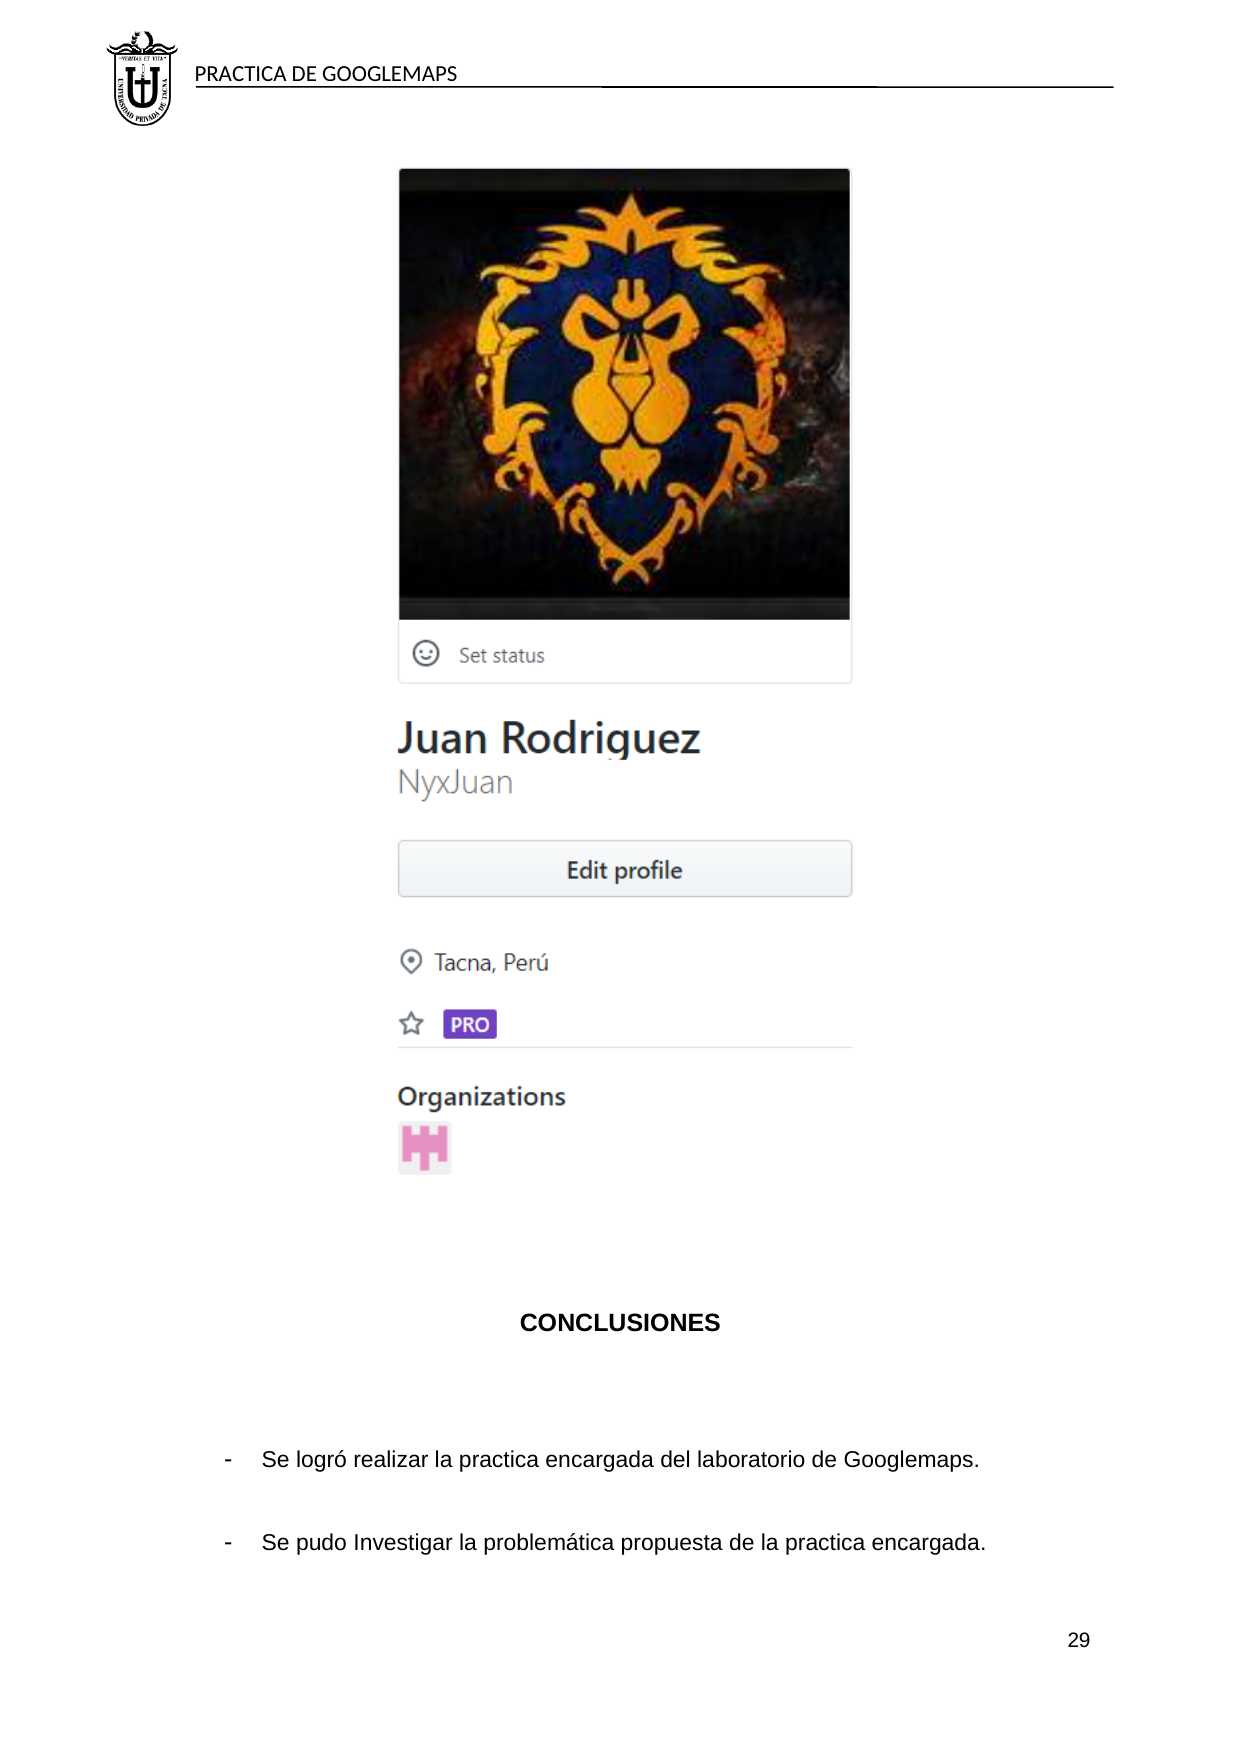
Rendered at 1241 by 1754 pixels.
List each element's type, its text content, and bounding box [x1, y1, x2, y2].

picture [346, 150, 894, 1187]
list Se pudo Investigar la problemática propuesta de la practica encargada. [224, 1527, 1090, 1556]
subtitle CONCLUSIONES [150, 1308, 1090, 1337]
list Se logró realizar la practica encargada del laboratorio de Googlemaps. [224, 1444, 1090, 1473]
